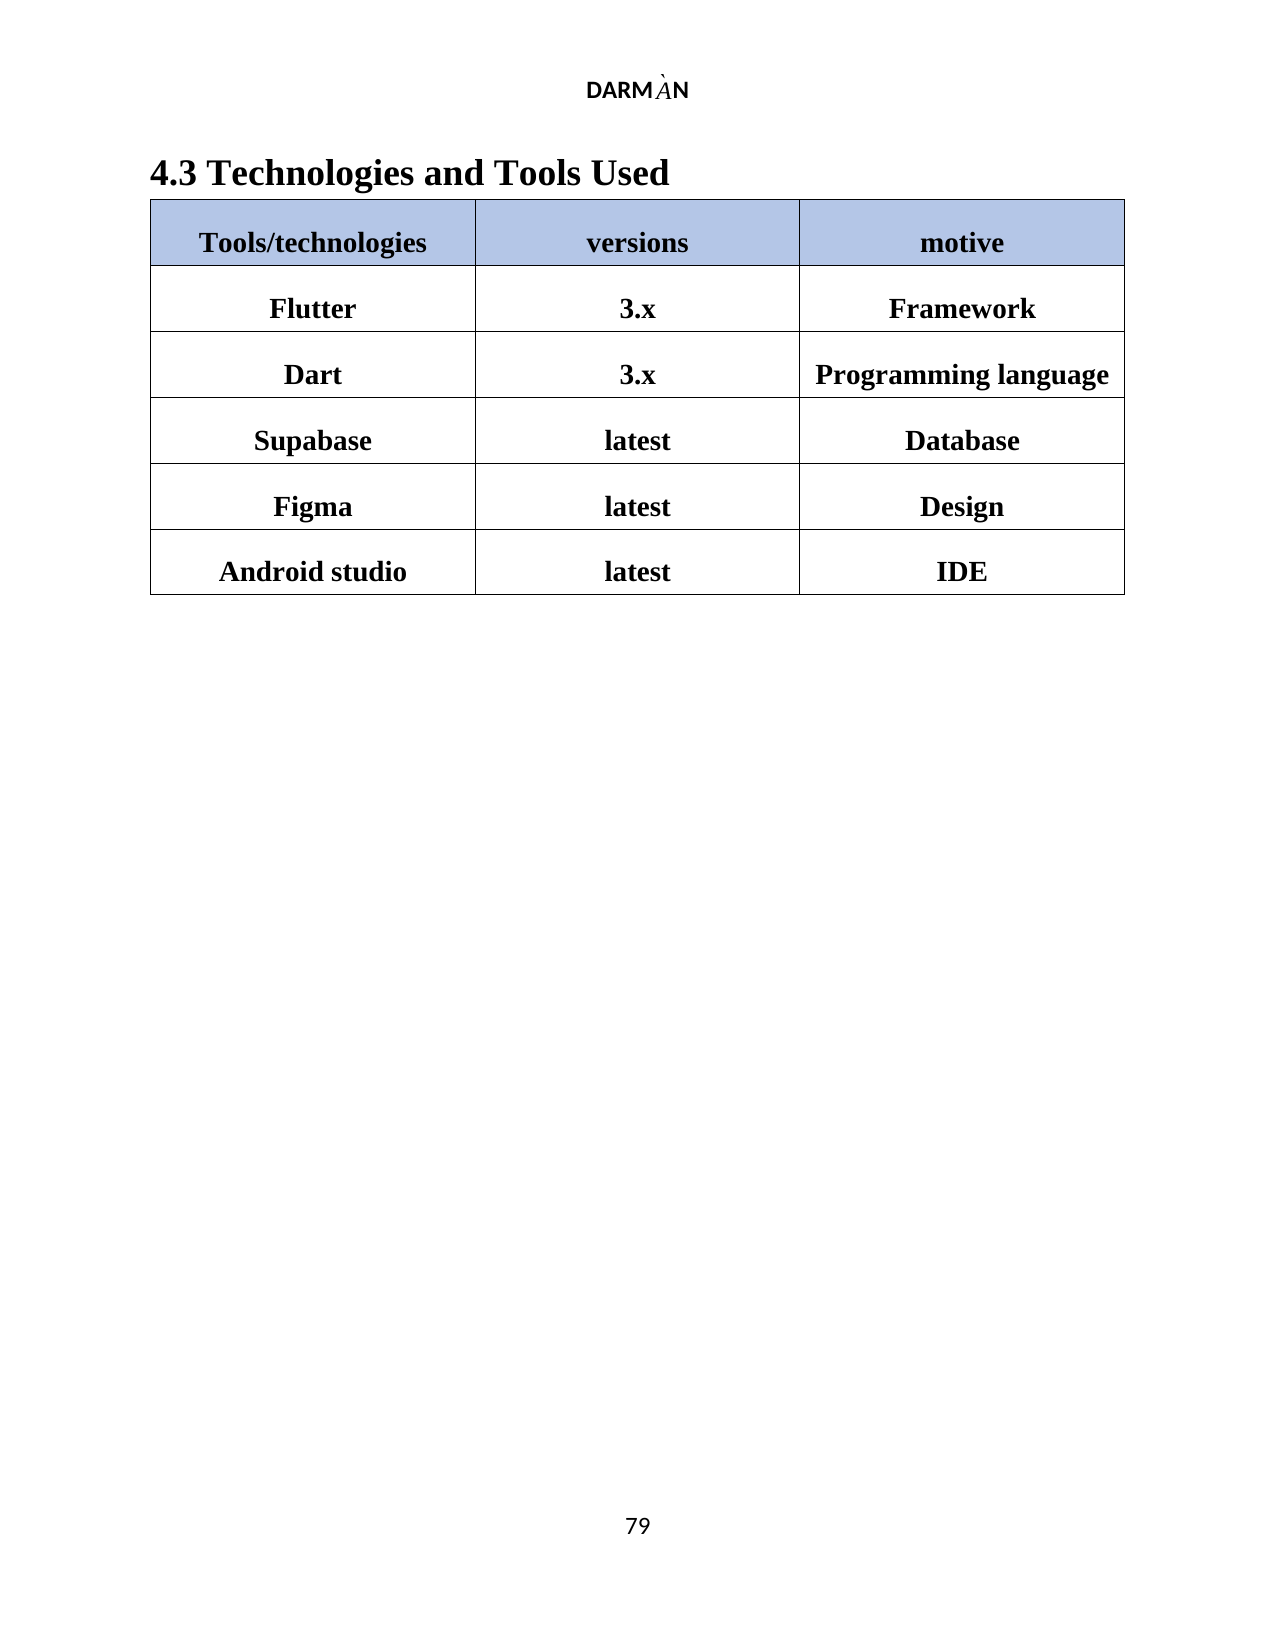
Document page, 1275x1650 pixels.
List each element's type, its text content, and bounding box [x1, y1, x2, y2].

table_cell Figma [151, 464, 475, 528]
subtitle 4.3 Technologies and Tools Used [150, 150, 1125, 193]
table_cell Design [800, 464, 1124, 528]
table_cell Framework [800, 266, 1124, 331]
table_cell IDE [800, 530, 1124, 594]
table_cell Android studio [151, 530, 475, 594]
table_header Tools/technologies [151, 200, 475, 265]
table_header versions [476, 200, 799, 265]
table_cell 3.x [476, 266, 799, 331]
table_cell latest [476, 530, 799, 594]
table_cell Programming language [800, 332, 1124, 397]
table_header motive [800, 200, 1124, 265]
table_cell latest [476, 398, 799, 463]
table_cell Dart [151, 332, 475, 397]
table_cell Flutter [151, 266, 475, 331]
table_cell latest [476, 464, 799, 528]
table_cell Database [800, 398, 1124, 463]
table_cell 3.x [476, 332, 799, 397]
table_cell Supabase [151, 398, 475, 463]
